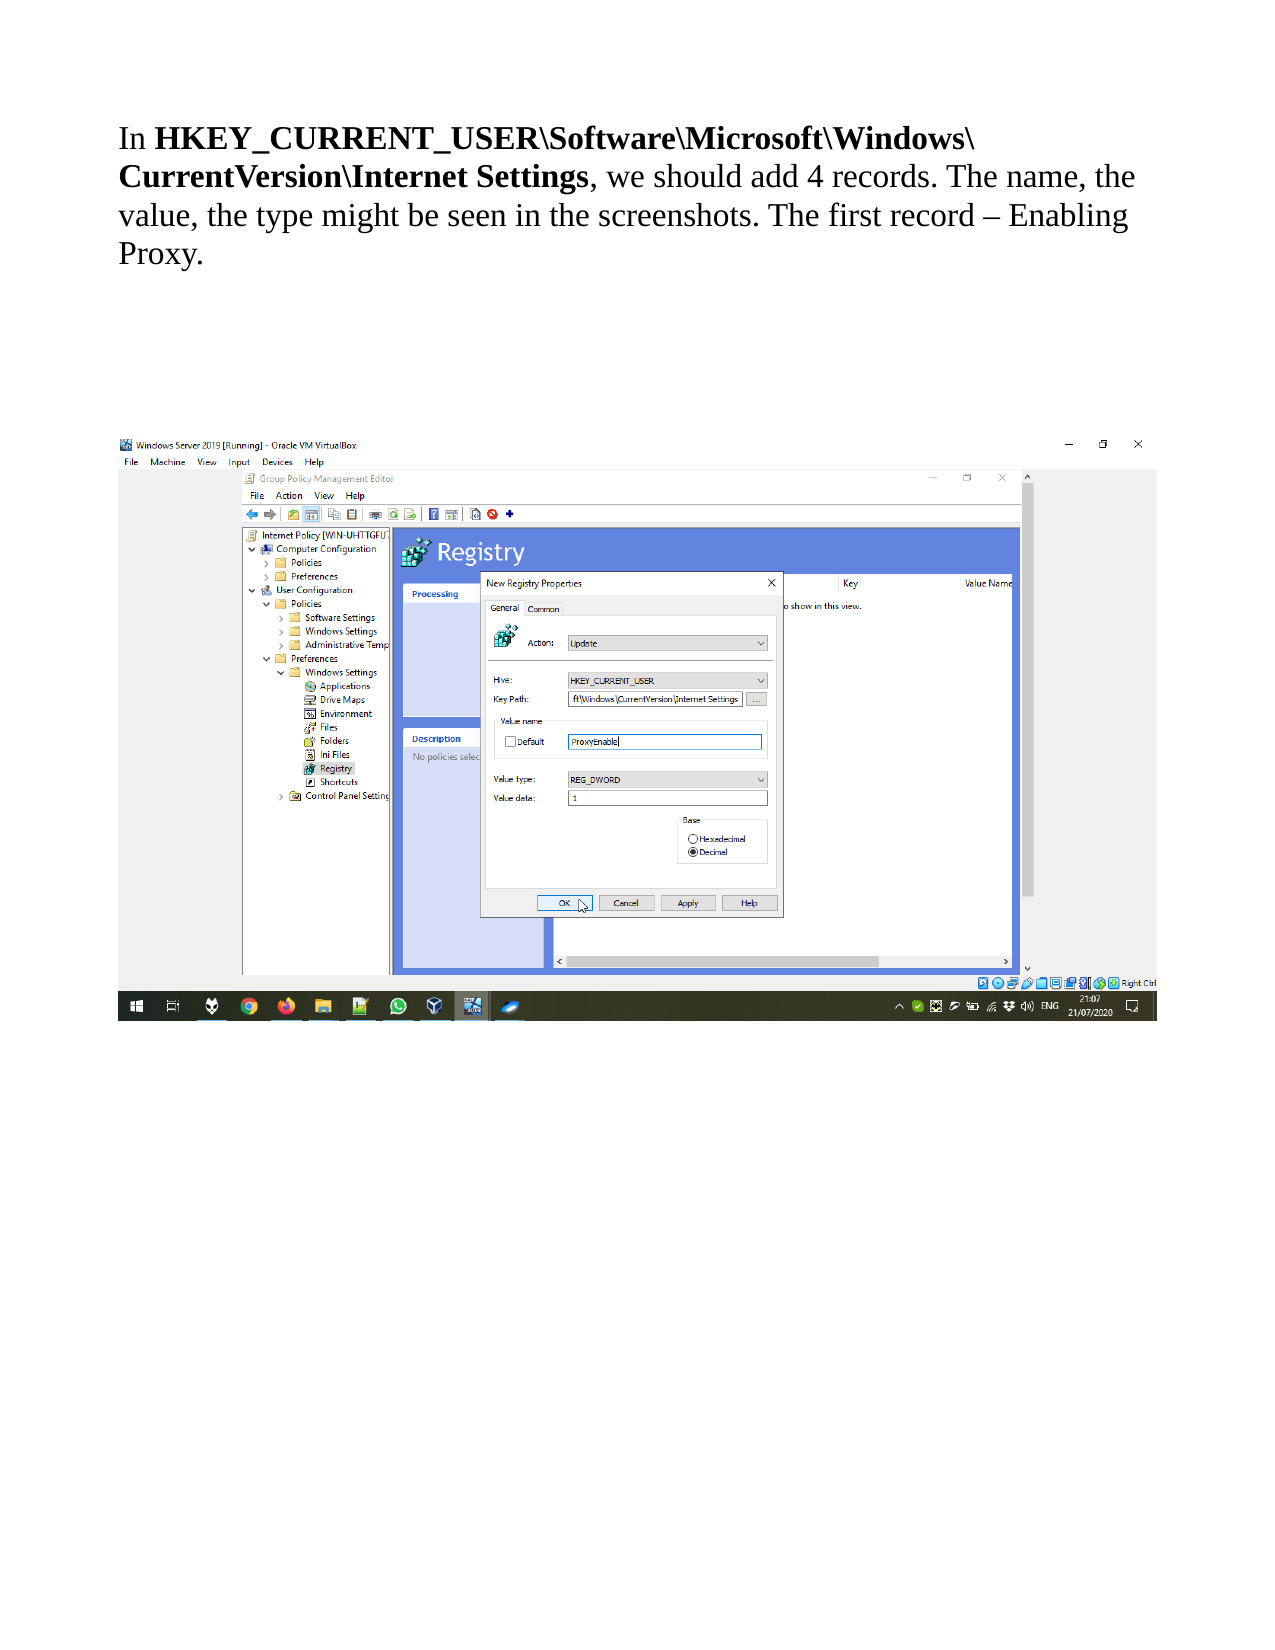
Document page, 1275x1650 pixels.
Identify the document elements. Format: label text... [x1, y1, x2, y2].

text In HKEY_CURRENT_USER\Software\Microsoft\Windows\CurrentVersion\Internet Settings, we should add 4 records. The name, the value, the type might be seen in the screenshots. The first record – Enabling Proxy. [118, 118, 1157, 271]
picture [118, 436, 1157, 1021]
